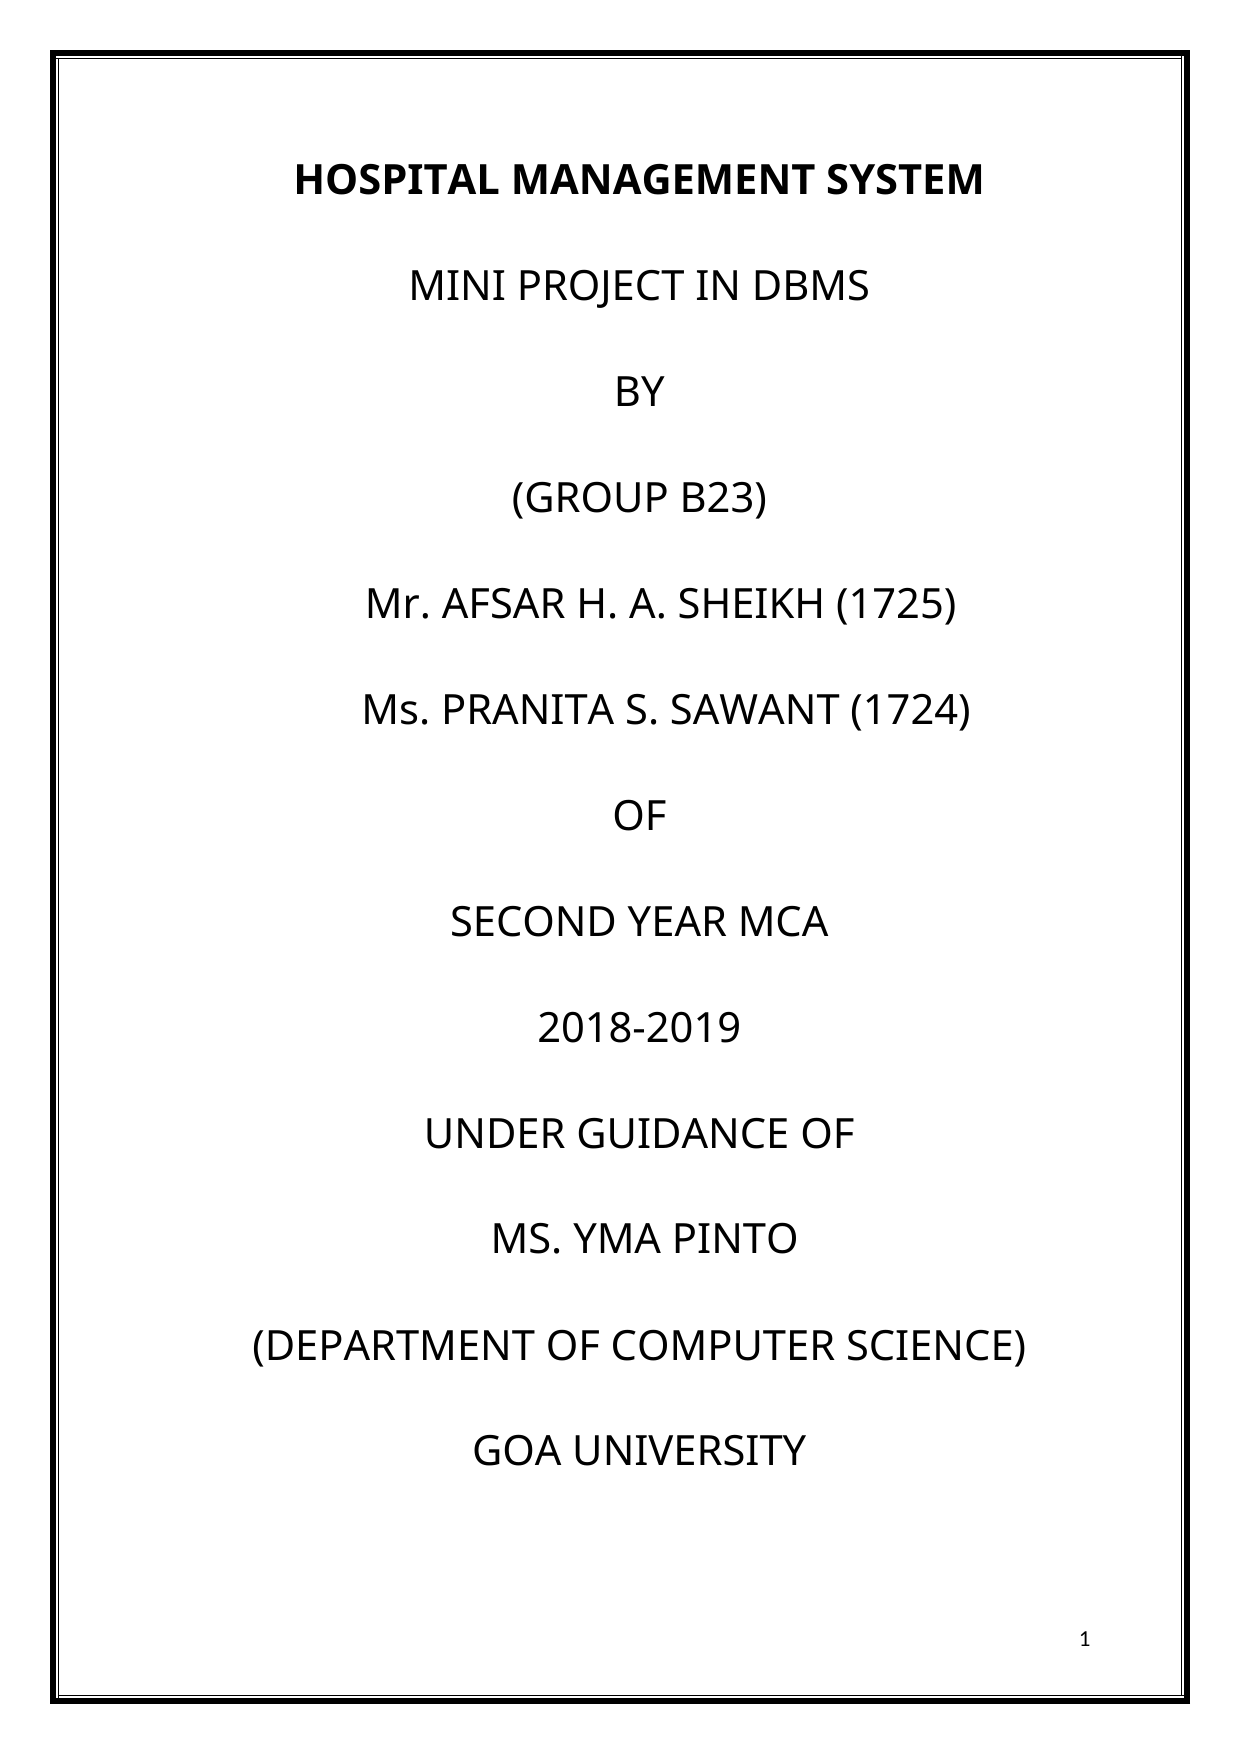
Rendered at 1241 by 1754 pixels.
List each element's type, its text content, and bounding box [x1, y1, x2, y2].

text 2018-2019 [188, 997, 1090, 1054]
text GOA UNIVERSITY [188, 1421, 1090, 1478]
text BY [188, 362, 1090, 419]
text (GROUP B23) [188, 468, 1090, 524]
text UNDER GUIDANCE OF [188, 1103, 1090, 1160]
text HOSPITAL MANAGEMENT SYSTEM [188, 150, 1090, 207]
text MS. YMA PINTO [188, 1209, 1090, 1266]
text Ms. PRANITA S. SAWANT (1724) [188, 680, 1090, 736]
text MINI PROJECT IN DBMS [188, 256, 1090, 313]
text OF [188, 786, 1090, 842]
text SECOND YEAR MCA [188, 892, 1090, 948]
text (DEPARTMENT OF COMPUTER SCIENCE) [188, 1315, 1090, 1372]
text Mr. AFSAR H. A. SHEIKH (1725) [188, 574, 1090, 631]
